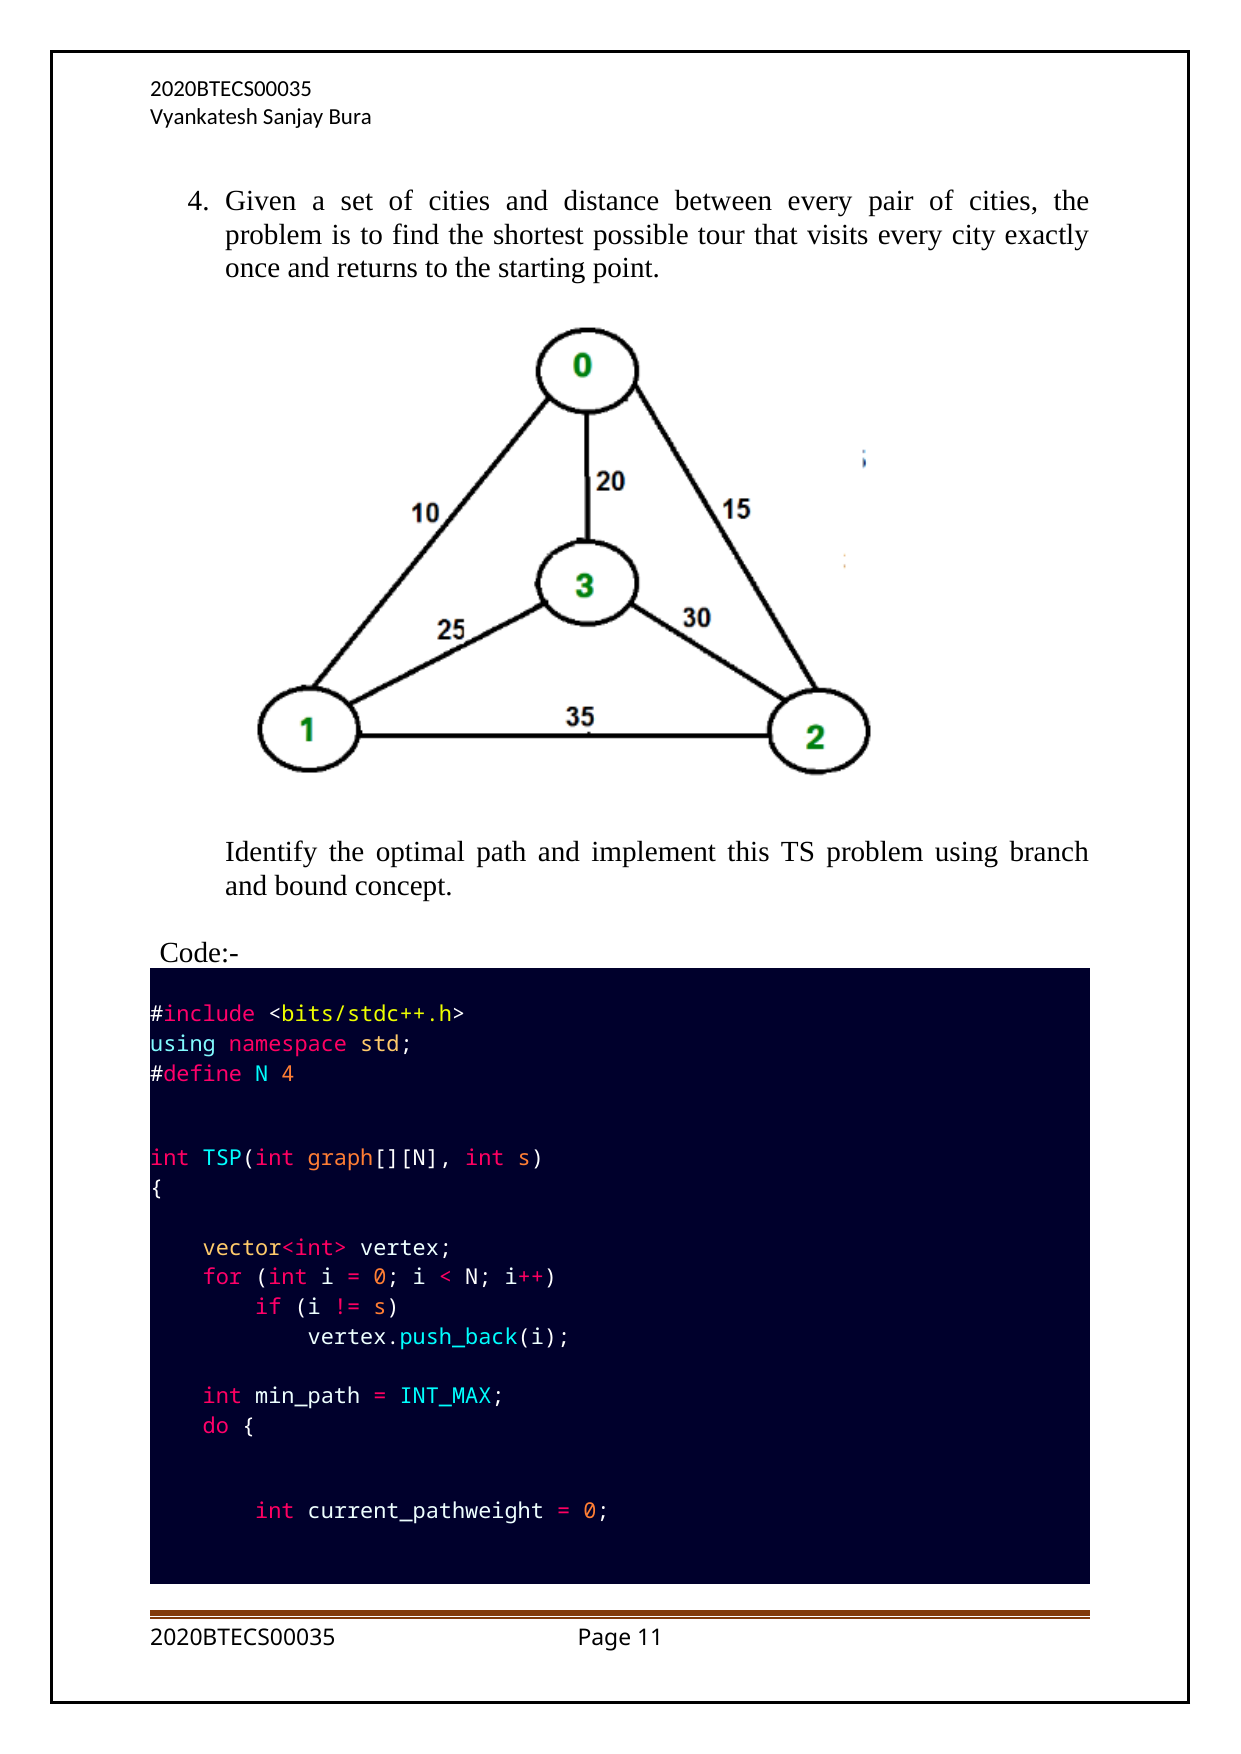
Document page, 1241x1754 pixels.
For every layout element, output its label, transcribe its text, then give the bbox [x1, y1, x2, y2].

text using namespace std; [150, 1028, 1090, 1058]
text #define N 4 [150, 1058, 1090, 1087]
text int min_path = INT_MAX; [150, 1381, 1090, 1410]
text { [150, 1172, 1090, 1202]
text int TSP(int graph[][N], int s) [150, 1142, 1090, 1172]
text #include <bits/stdc++.h> [150, 998, 1090, 1028]
text for (int i = 0; i < N; i++) [150, 1261, 1090, 1291]
text vertex.push_back(i); [150, 1321, 1090, 1351]
picture [225, 317, 891, 801]
text vector<int> vertex; [150, 1232, 1090, 1261]
list Code:- [159, 935, 1090, 968]
text do { [150, 1410, 1090, 1440]
text if (i != s) [150, 1291, 1090, 1321]
text int current_pathweight = 0; [150, 1495, 1090, 1525]
list Identify the optimal path and implement this TS problem using branch and bound concept. [225, 834, 1090, 901]
list Given a set of cities and distance between every pair of cities, the problem is to find the shortest possible tour that visits every city exactly once and returns to the starting point. [187, 183, 1090, 284]
